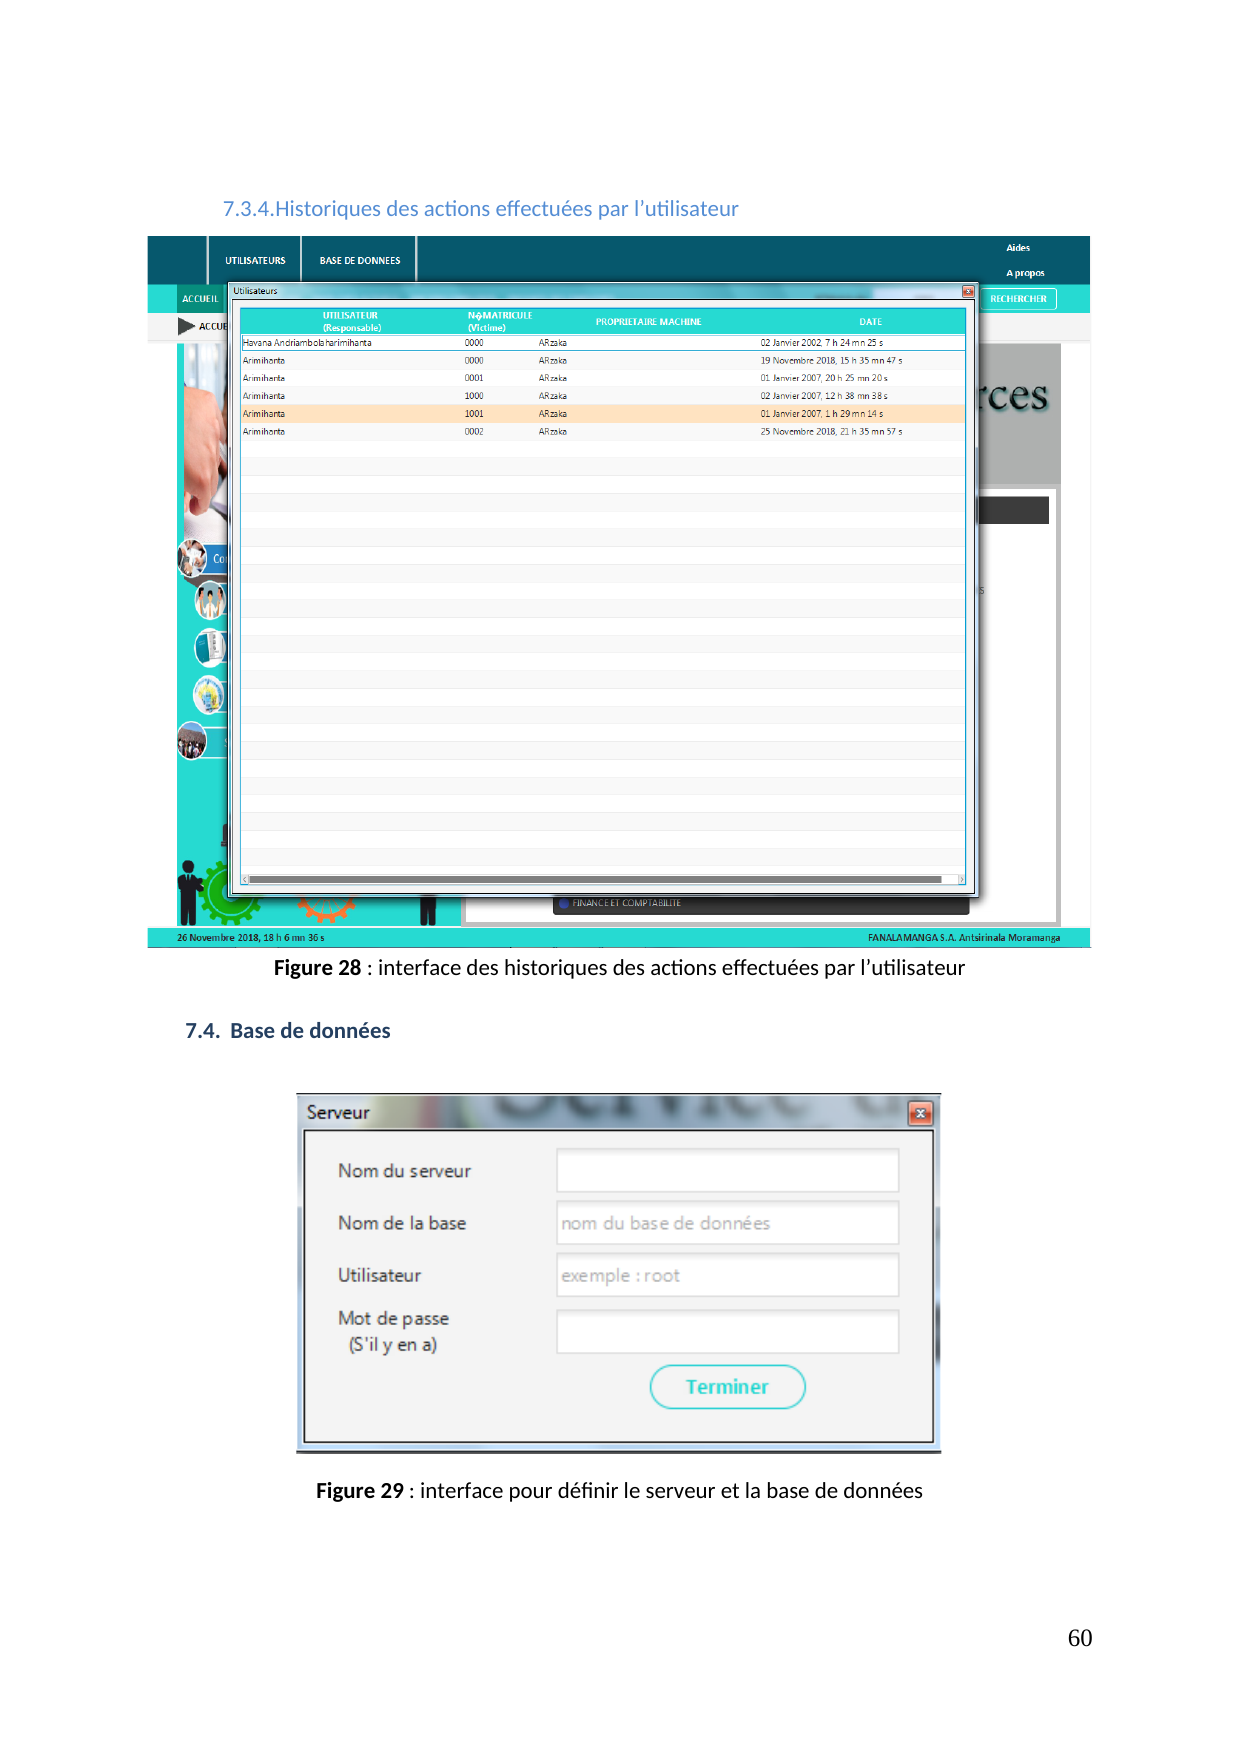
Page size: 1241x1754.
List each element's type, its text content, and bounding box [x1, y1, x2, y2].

picture [296, 1093, 942, 1454]
picture [376, 258, 387, 263]
picture [147, 236, 1092, 948]
subtitle Historiques des actions effectuées par l’utilisateur [223, 194, 1093, 222]
subtitle Base de données [185, 1016, 1093, 1044]
text Figure 28 : interface des historiques des actions effectuées par l’utilisateur [148, 953, 1093, 981]
text Figure 29 : interface pour définir le serveur et la base de données [148, 1477, 1093, 1504]
